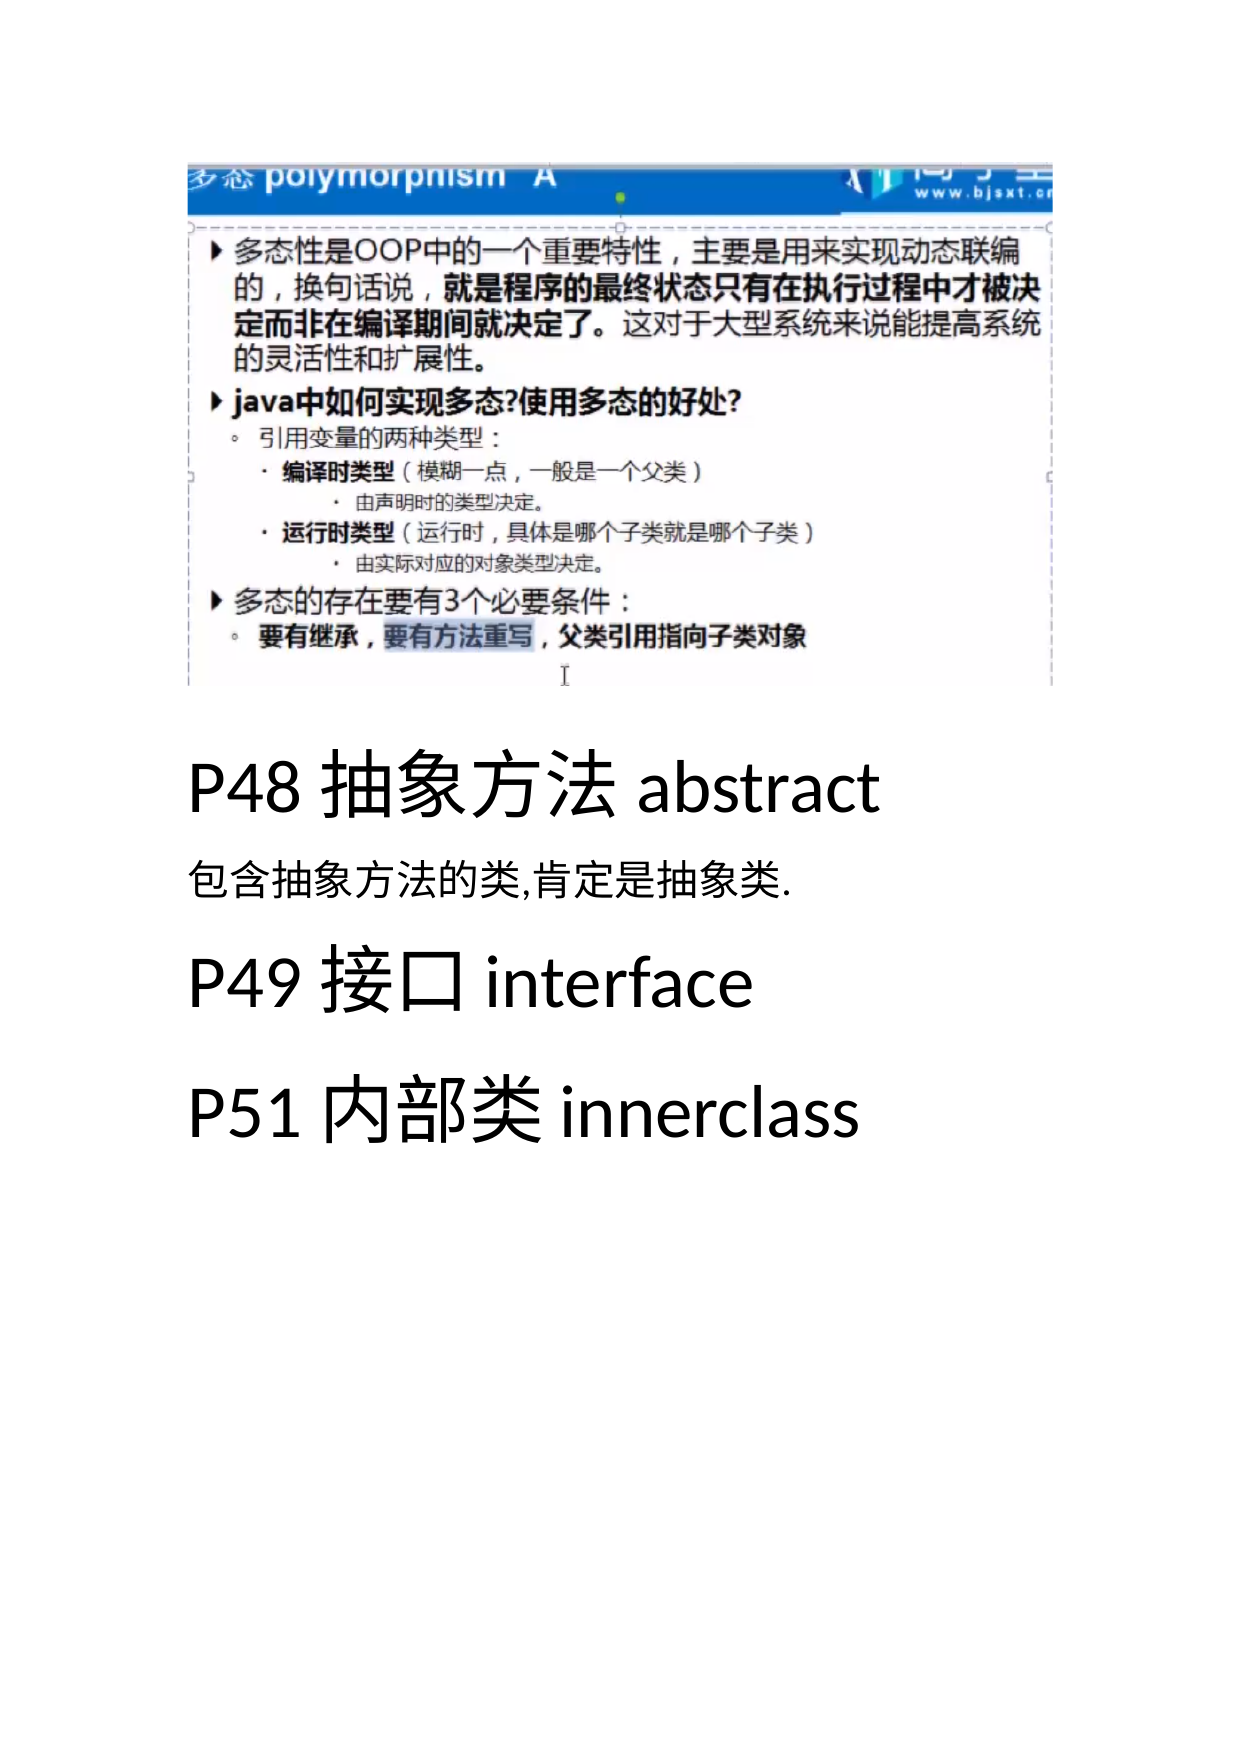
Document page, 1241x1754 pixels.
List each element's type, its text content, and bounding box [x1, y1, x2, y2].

picture [187, 162, 1053, 686]
text P48 抽象方法 abstract [187, 714, 1053, 844]
text P51 内部类innerclass [187, 1039, 1053, 1169]
text 包含抽象方法的类,肯定是抽象类. [187, 844, 1053, 909]
text P49 接口interface [187, 909, 1053, 1039]
